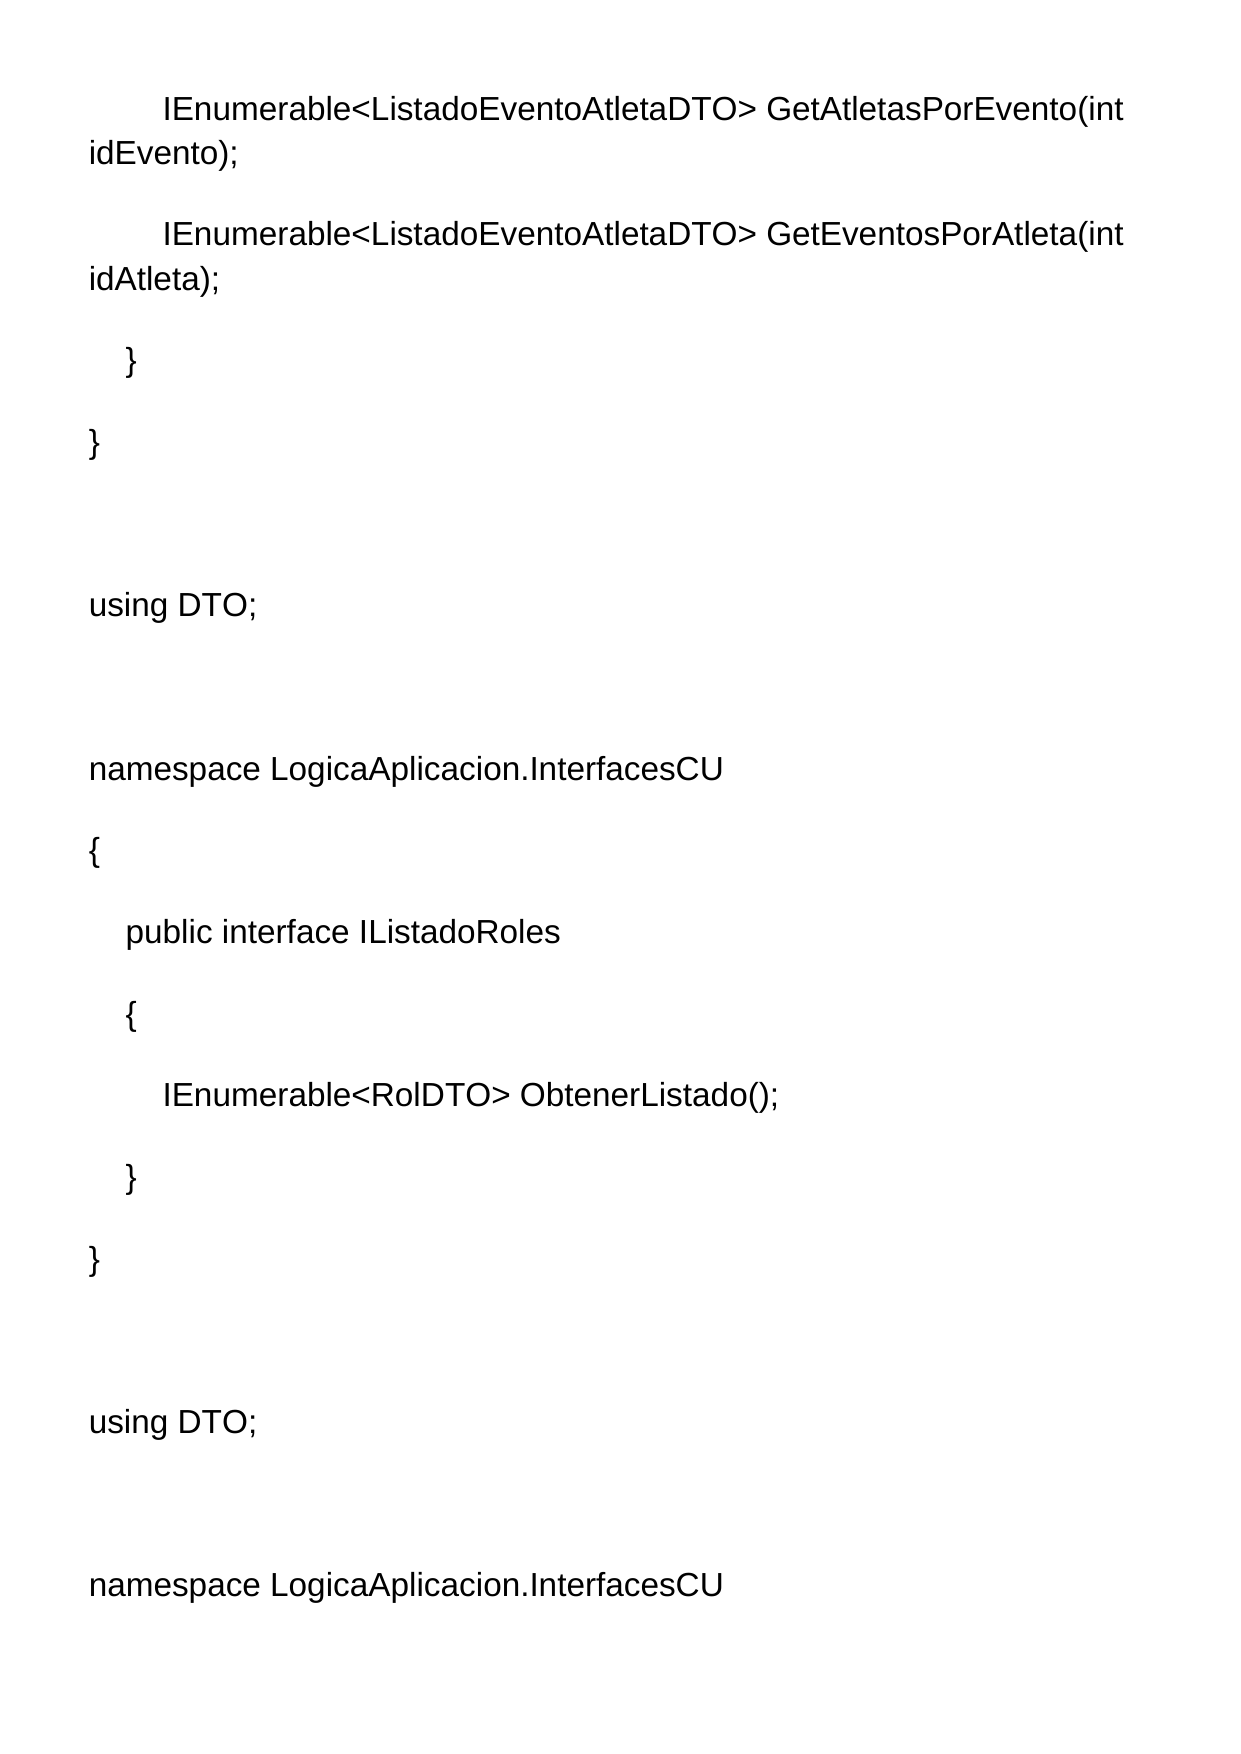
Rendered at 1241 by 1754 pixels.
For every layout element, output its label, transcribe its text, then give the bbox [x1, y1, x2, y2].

subtitle } [88, 422, 1169, 460]
subtitle namespace LogicaAplicacion.InterfacesCU [88, 748, 1169, 787]
subtitle public interface IListadoRoles [88, 912, 1169, 950]
subtitle namespace LogicaAplicacion.InterfacesCU [88, 1565, 1169, 1604]
subtitle { [88, 830, 1169, 869]
subtitle { [88, 993, 1169, 1032]
subtitle } [88, 1238, 1169, 1277]
subtitle IEnumerable<ListadoEventoAtletaDTO> GetEventosPorAtleta(int idAtleta); [88, 214, 1169, 297]
subtitle IEnumerable<ListadoEventoAtletaDTO> GetAtletasPorEvento(int idEvento); [88, 88, 1169, 171]
subtitle } [88, 340, 1169, 379]
subtitle } [88, 1157, 1169, 1195]
subtitle IEnumerable<RolDTO> ObtenerListado(); [88, 1075, 1169, 1114]
subtitle using DTO; [88, 585, 1169, 624]
subtitle using DTO; [88, 1402, 1169, 1440]
